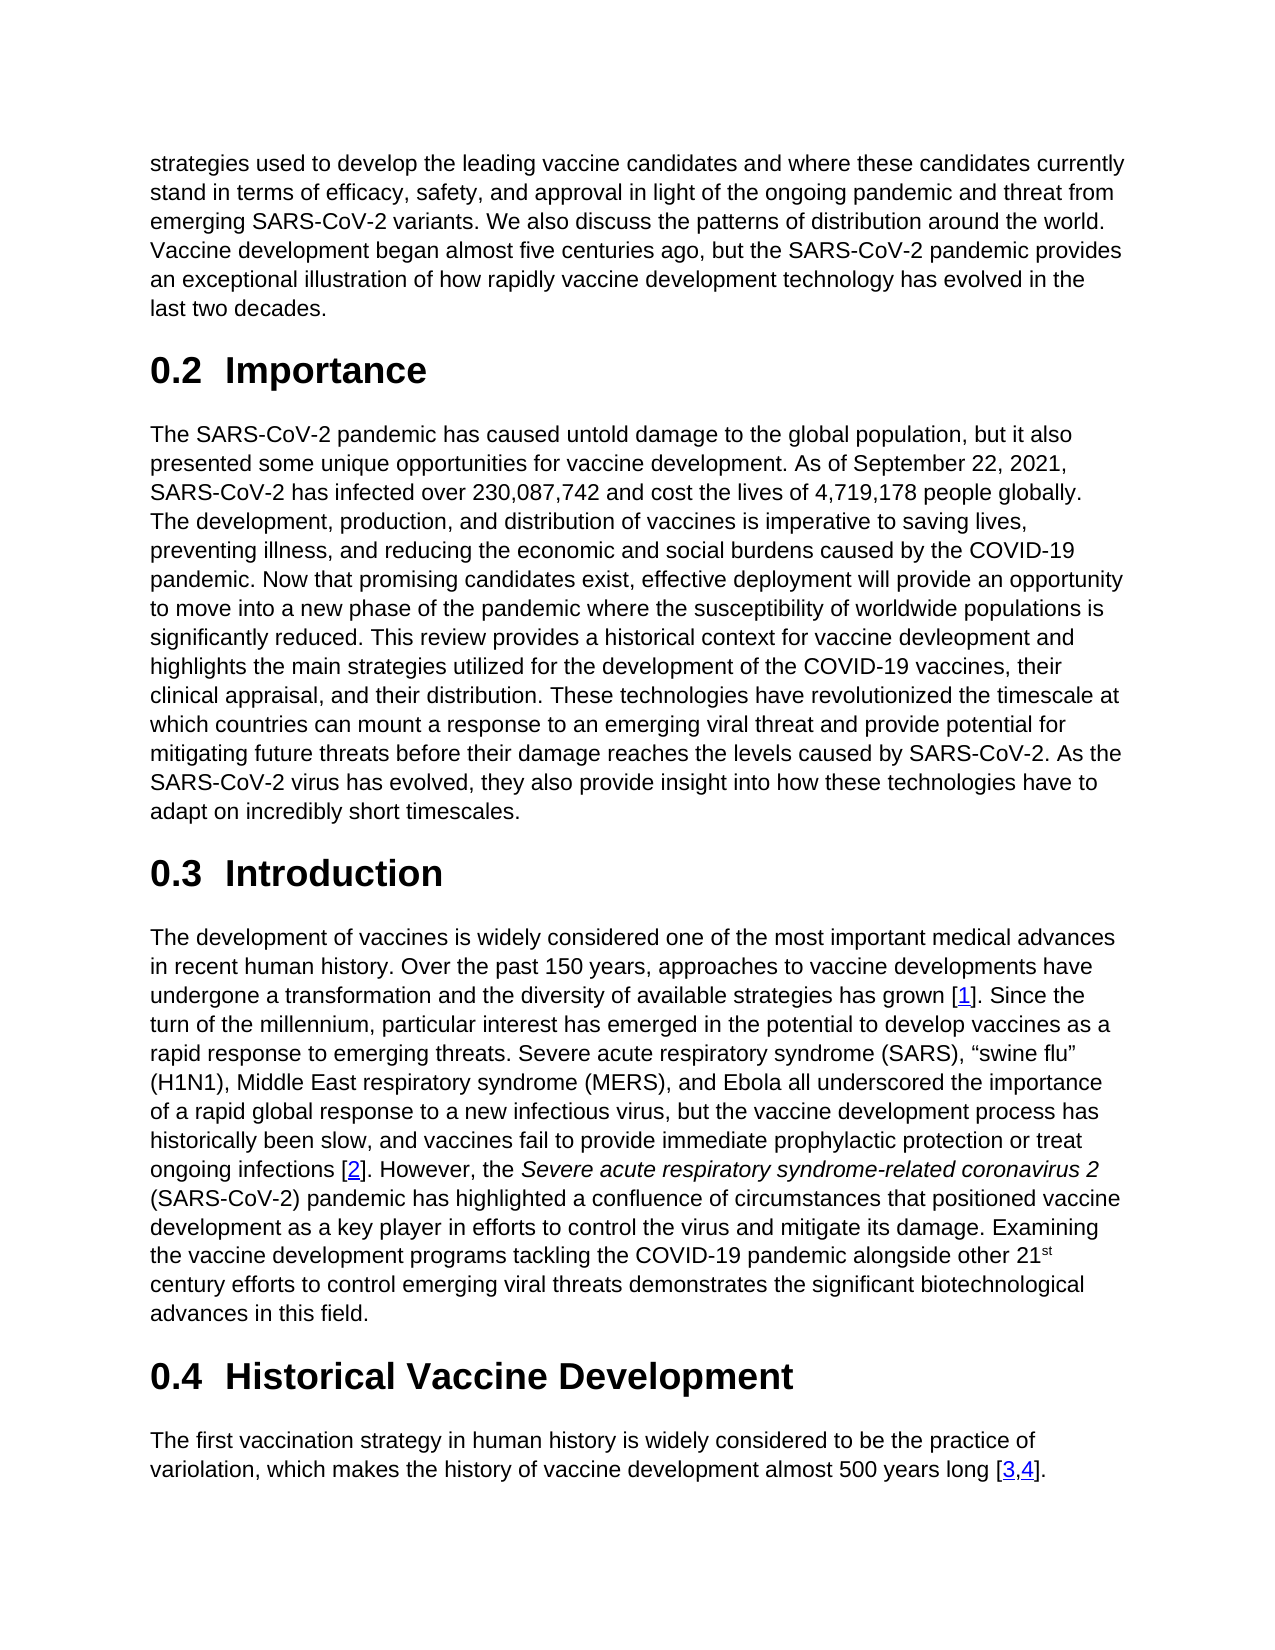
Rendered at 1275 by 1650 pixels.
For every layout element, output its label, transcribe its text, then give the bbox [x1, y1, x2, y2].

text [150, 150, 1125, 321]
text The SARS-CoV-2 pandemic has caused untold damage to the global population, but it also presented some unique opportunities for vaccine development. As of September 22, 2021, SARS-CoV-2 has infected over 230,087,742 and cost the lives of 4,719,178 people globally. The development, production, and distribution of vaccines is imperative to saving lives, preventing illness, and reducing the economic and social burdens caused by the COVID-19 pandemic. Now that promising candidates exist, effective deployment will provide an opportunity to move into a new phase of the pandemic where the susceptibility of worldwide populations is significantly reduced. This review provides a historical context for vaccine devleopment and highlights the main strategies utilized for the development of the COVID-19 vaccines, their clinical appraisal, and their distribution. These technologies have revolutionized the timescale at which countries can mount a response to an emerging viral threat and provide potential for mitigating future threats before their damage reaches the levels caused by SARS-CoV-2. As the SARS-CoV-2 virus has evolved, they also provide insight into how these technologies have to adapt on incredibly short timescales. [150, 421, 1125, 824]
subtitle 0.3 Introduction [150, 852, 1125, 895]
text The development of vaccines is widely considered one of the most important medical advances in recent human history. Over the past 150 years, approaches to vaccine developments have undergone a transformation and the diversity of available strategies has grown [1]. Since the turn of the millennium, particular interest has emerged in the potential to develop vaccines as a rapid response to emerging threats. Severe acute respiratory syndrome (SARS), “swine flu” (H1N1), Middle East respiratory syndrome (MERS), and Ebola all underscored the importance of a rapid global response to a new infectious virus, but the vaccine development process has historically been slow, and vaccines fail to provide immediate prophylactic protection or treat ongoing infections [2]. However, the Severe acute respiratory syndrome-related coronavirus 2 (SARS-CoV-2) pandemic has highlighted a confluence of circumstances that positioned vaccine development as a key player in efforts to control the virus and mitigate its damage. Examining the vaccine development programs tackling the COVID-19 pandemic alongside other 21st century efforts to control emerging viral threats demonstrates the significant biotechnological advances in this field. [150, 924, 1125, 1327]
subtitle 0.4 Historical Vaccine Development [150, 1354, 1125, 1397]
subtitle 0.2 Importance [150, 349, 1125, 392]
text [150, 1427, 1125, 1482]
